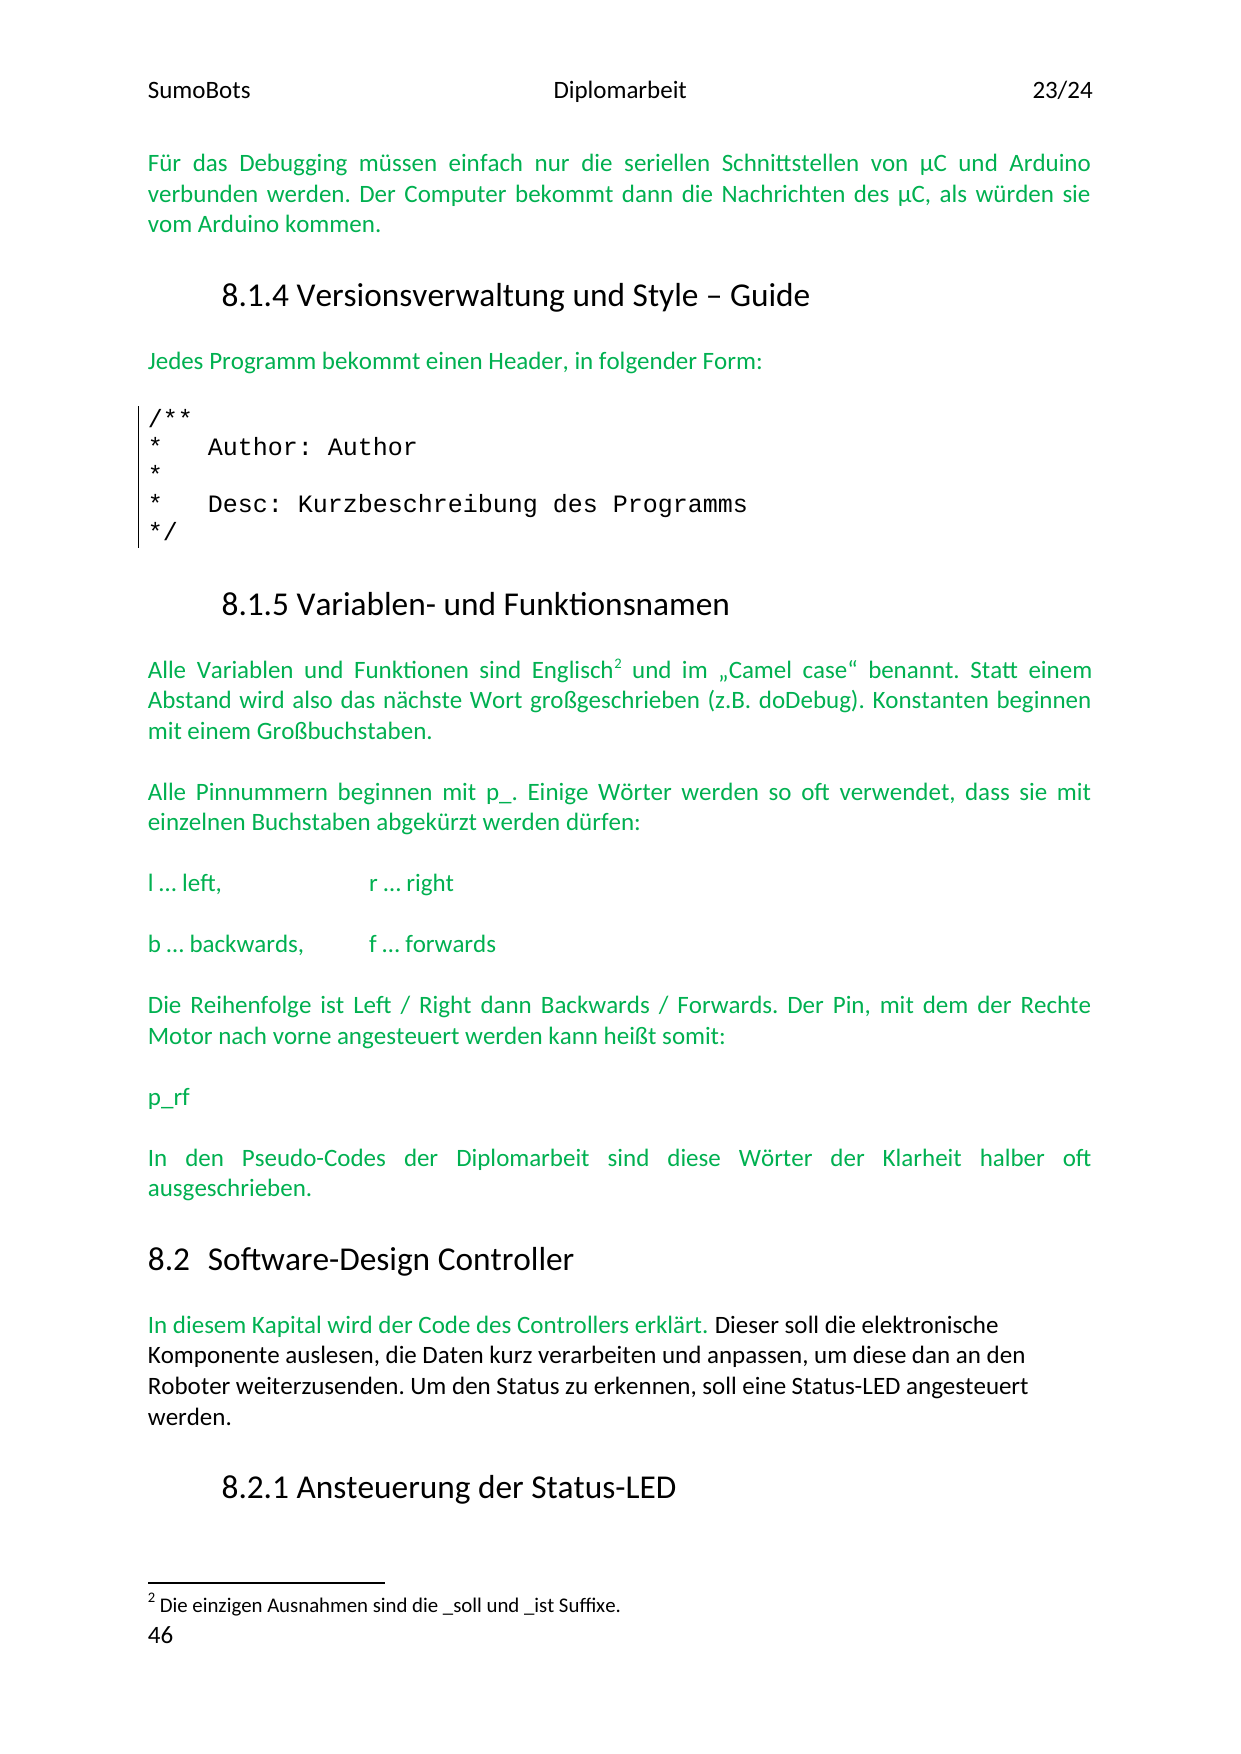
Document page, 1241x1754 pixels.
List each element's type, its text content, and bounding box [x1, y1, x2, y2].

text * Desc: Kurzbeschreibung des Programms [148, 491, 1093, 519]
text * [148, 463, 1093, 491]
subtitle Software-Design Controller [148, 1238, 1093, 1278]
subtitle Variablen- und Funktionsnamen [221, 582, 1093, 623]
text Alle Variablen und Funktionen sind Englisch und im „Camel case“ benannt. Statt einem Abstand wird also das nächste Wort großgeschrieben (z.B. doDebug). Konstanten beginnen mit einem Großbuchstaben. [148, 654, 1093, 745]
text b … backwards, f … forwards [148, 928, 1093, 959]
text * Author: Author [148, 434, 1093, 463]
subtitle Ansteuerung der Status-LED [221, 1466, 1093, 1507]
text */ [148, 519, 1093, 548]
text Jedes Programm bekommt einen Header, in folgender Form: [148, 345, 1093, 376]
text /** [148, 406, 1093, 434]
text l … left, r … right [148, 867, 1093, 898]
text p_rf [148, 1081, 1093, 1112]
text Für das Debugging müssen einfach nur die seriellen Schnittstellen von µC und Arduino verbunden werden. Der Computer bekommt dann die Nachrichten des µC, als würden sie vom Arduino kommen. [148, 148, 1093, 239]
text Die Reihenfolge ist Left / Right dann Backwards / Forwards. Der Pin, mit dem der Rechte Motor nach vorne angesteuert werden kann heißt somit: [148, 989, 1093, 1051]
text Alle Pinnummern beginnen mit p_. Einige Wörter werden so oft verwendet, dass sie mit einzelnen Buchstaben abgekürzt werden dürfen: [148, 776, 1093, 837]
subtitle Versionsverwaltung und Style – Guide [221, 274, 1093, 314]
text In den Pseudo-Codes der Diplomarbeit sind diese Wörter der Klarheit halber oft ausgeschrieben. [148, 1142, 1093, 1203]
text In diesem Kapital wird der Code des Controllers erklärt. Dieser soll die elektronische Komponente auslesen, die Daten kurz verarbeiten und anpassen, um diese dan an den Roboter weiterzusenden. Um den Status zu erkennen, soll eine Status-LED angesteuert werden. [148, 1309, 1093, 1431]
